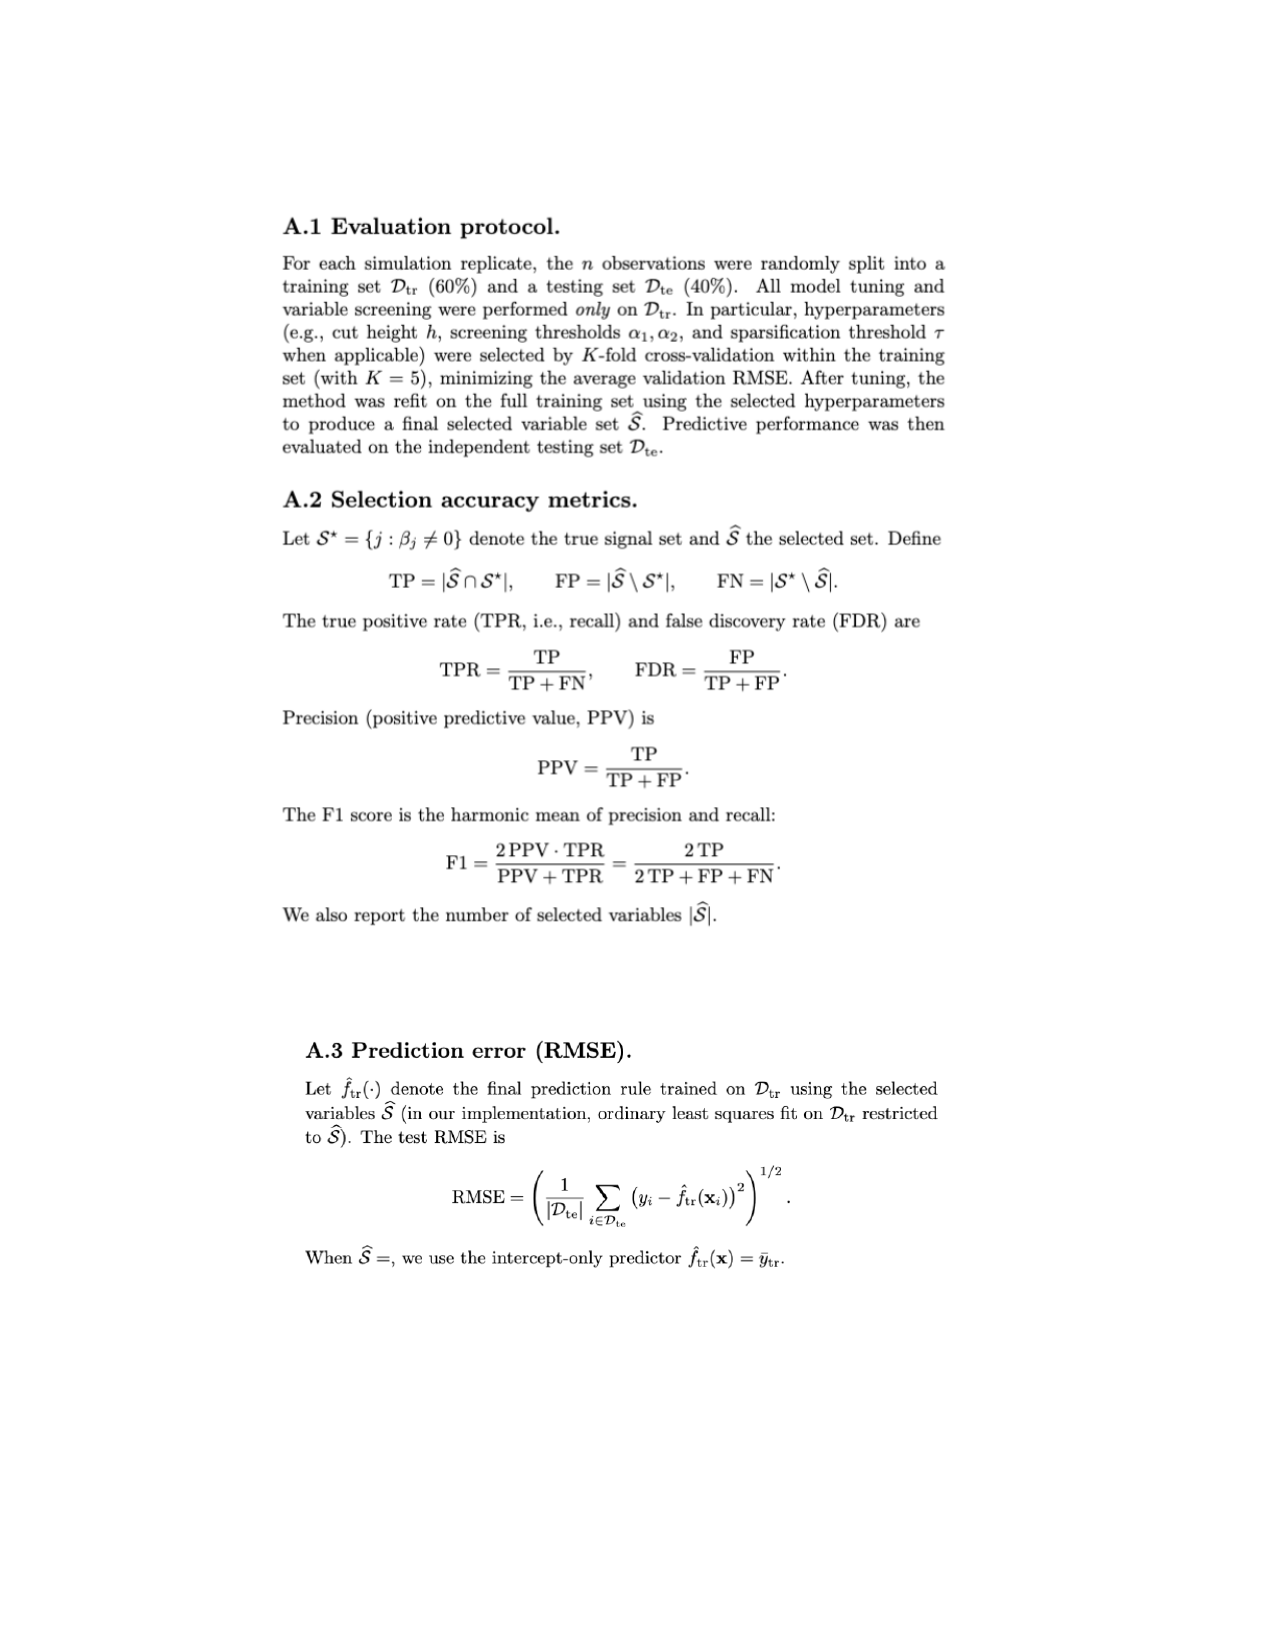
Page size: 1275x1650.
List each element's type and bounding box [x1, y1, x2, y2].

picture [250, 205, 1025, 950]
picture [287, 1039, 988, 1286]
